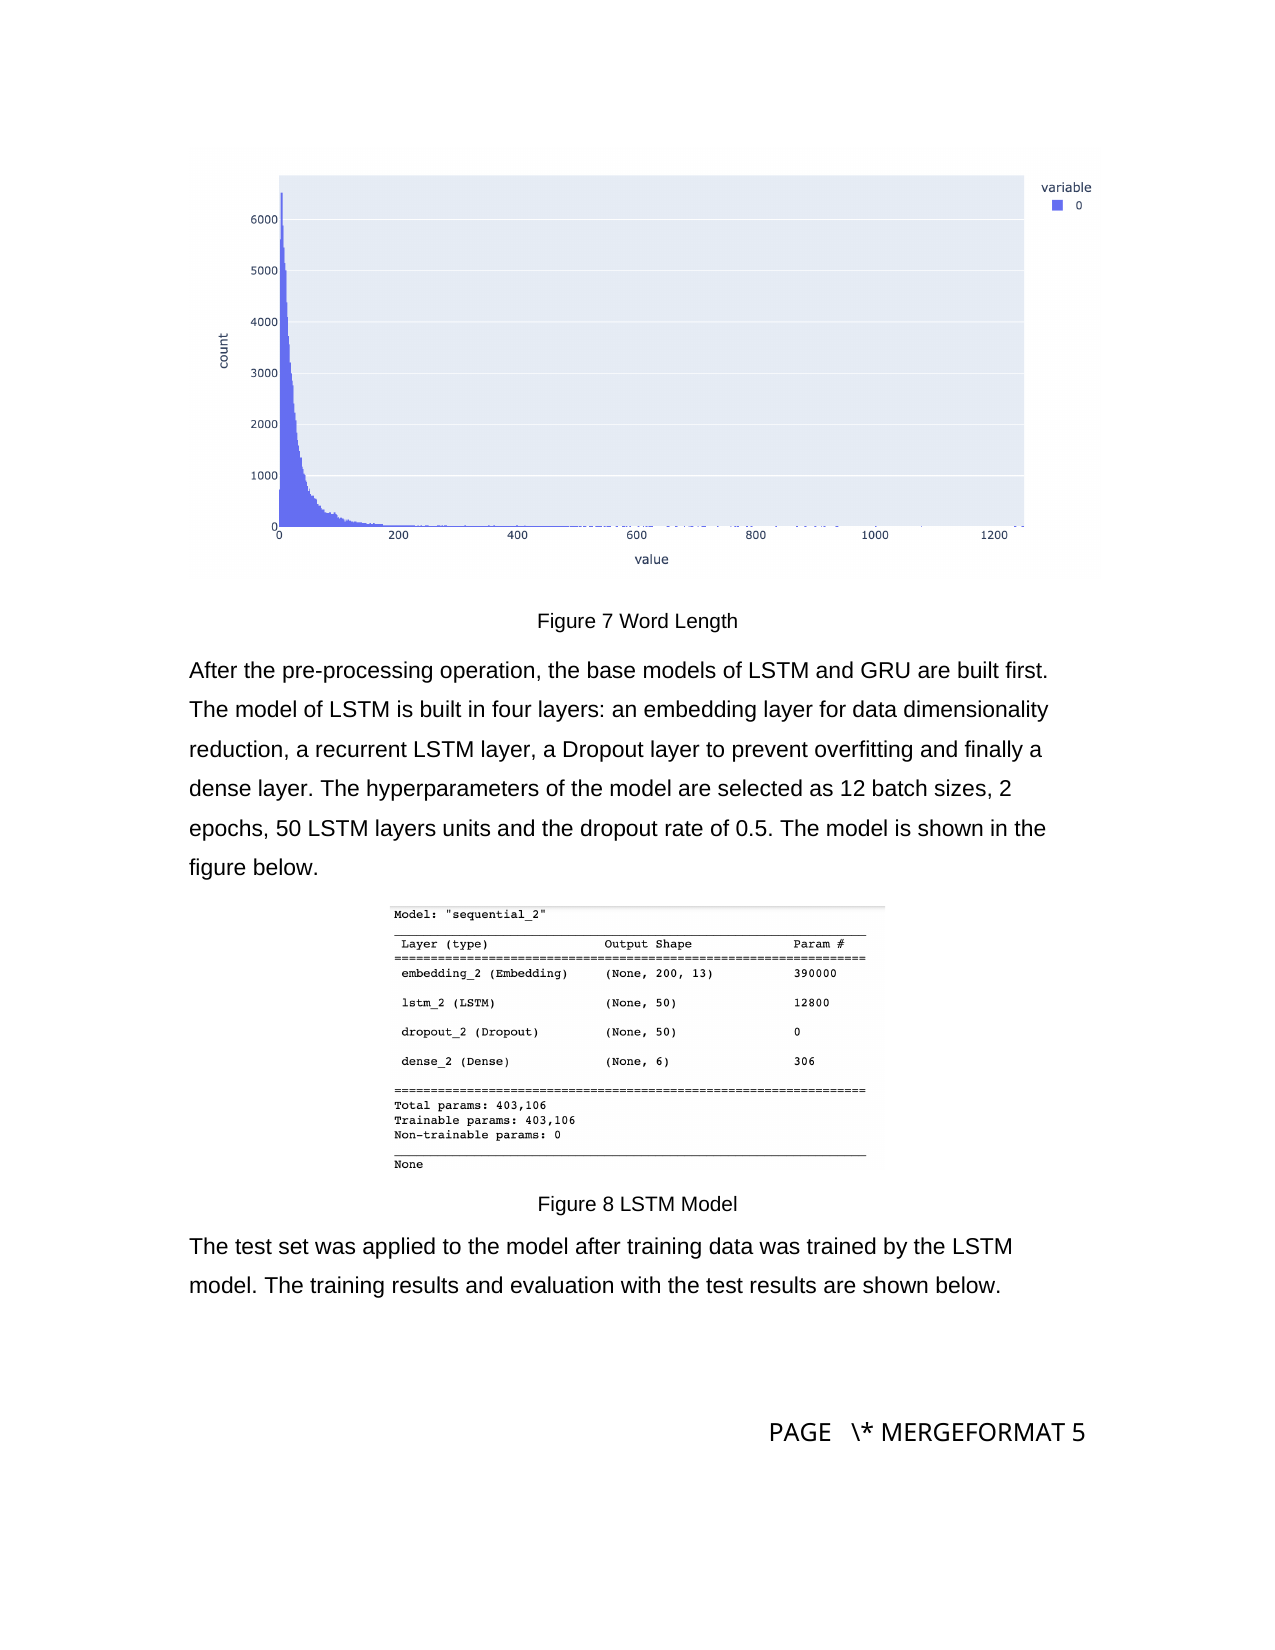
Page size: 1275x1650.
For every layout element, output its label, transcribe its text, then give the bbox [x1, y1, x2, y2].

text The test set was applied to the model after training data was trained by the LSTM model. The training results and evaluation with the test results are shown below. [189, 1233, 1086, 1299]
picture [389, 906, 886, 1170]
text After the pre-processing operation, the base models of LSTM and GRU are built first. The model of LSTM is built in four layers: an embedding layer for data dimensionality reduction, a recurrent LSTM layer, a Dropout layer to prevent overfitting and finally a dense layer. The hyperparameters of the model are selected as 12 batch sizes, 2 epochs, 50 LSTM layers units and the dropout rate of 0.5. The model is shown in the figure below. [189, 657, 1086, 881]
text Figure 7 Word Length [189, 608, 1086, 632]
picture [188, 147, 1101, 579]
text Figure 8 LSTM Model [189, 1192, 1086, 1216]
